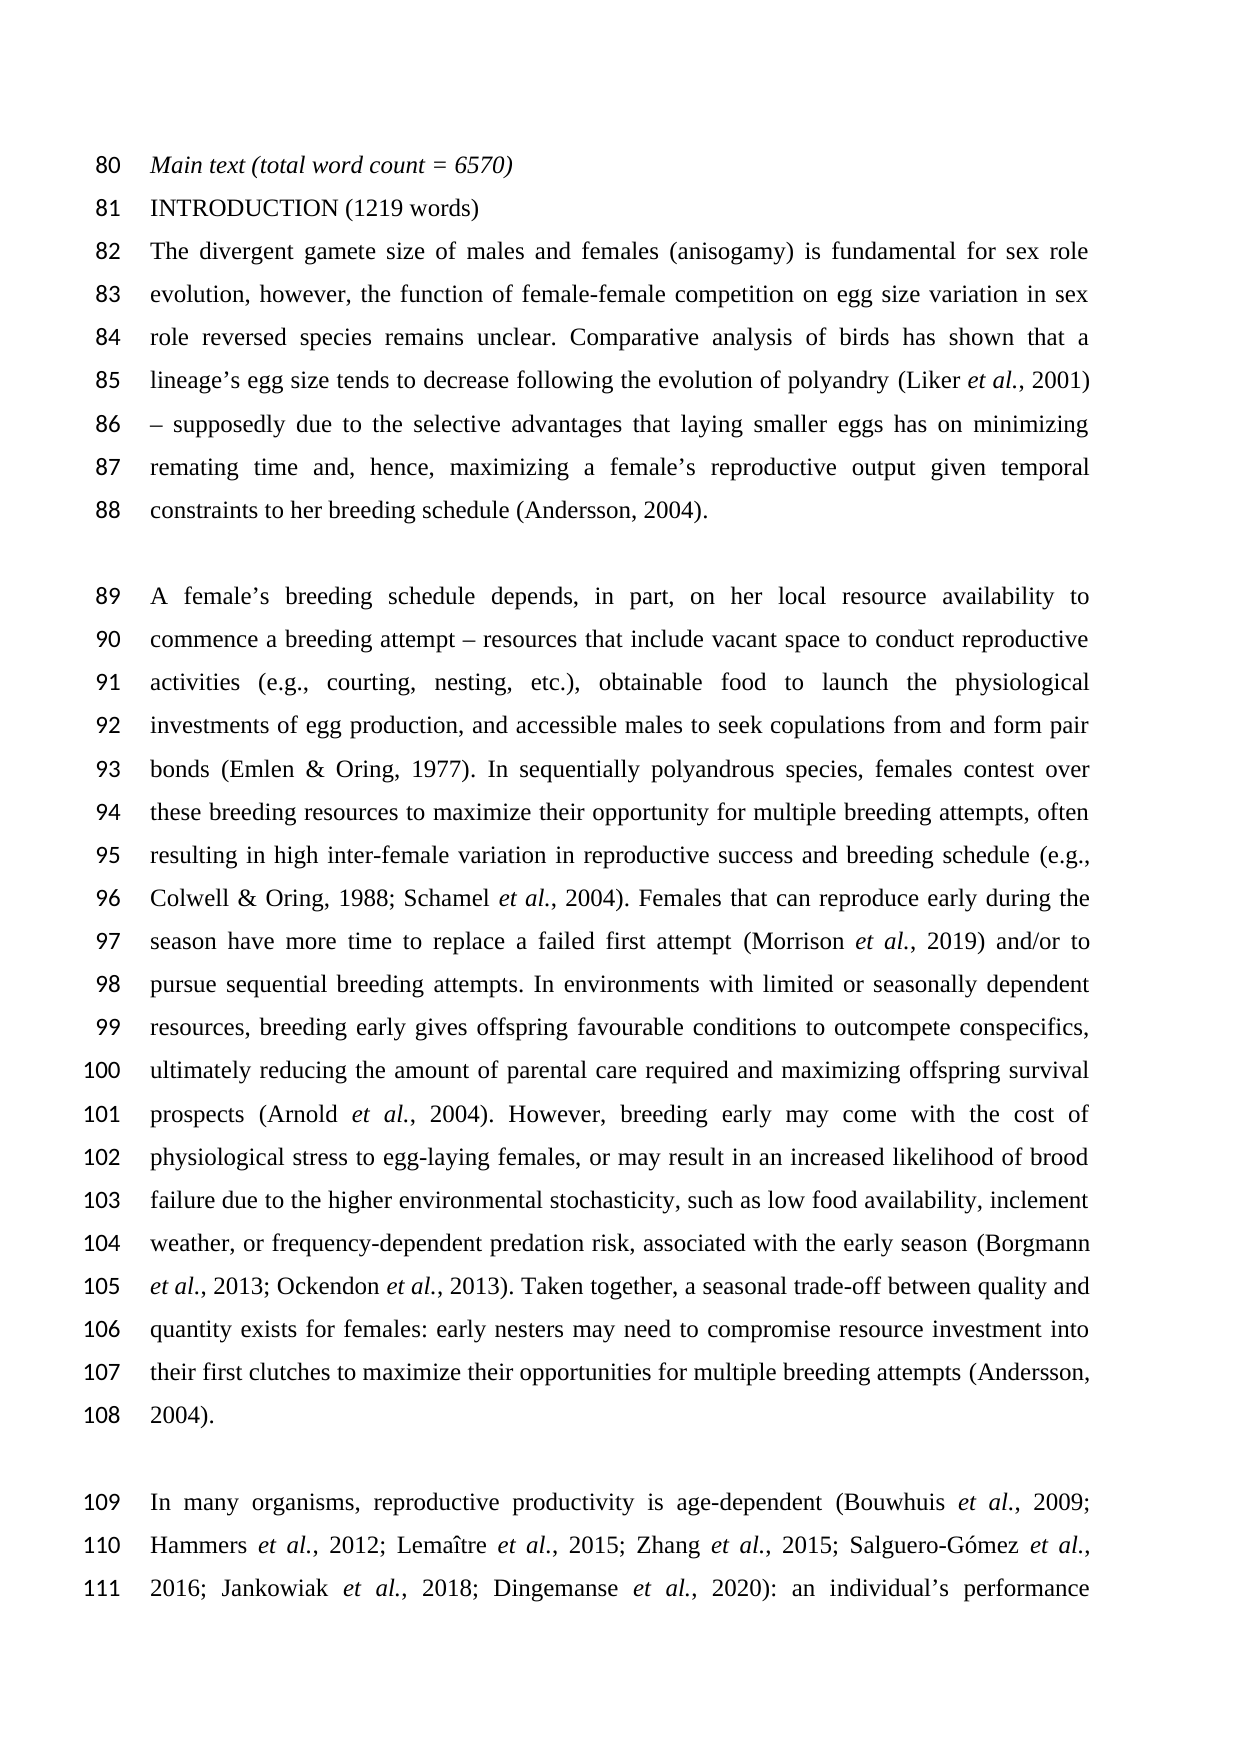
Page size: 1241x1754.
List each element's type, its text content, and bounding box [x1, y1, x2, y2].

text INTRODUCTION (1219 words) [150, 193, 1090, 222]
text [150, 1487, 1090, 1602]
text A female’s breeding schedule depends, in part, on her local resource availability to commence a breeding attempt – resources that include vacant space to conduct reproductive activities (e.g., courting, nesting, etc.), obtainable food to launch the physiological investments of egg production, and accessible males to seek copulations from and form pair bonds (Emlen & Oring, 1977). In sequentially polyandrous species, females contest over these breeding resources to maximize their opportunity for multiple breeding attempts, often resulting in high inter-female variation in reproductive success and breeding schedule (e.g., Colwell & Oring, 1988; Schamel et al., 2004). Females that can reproduce early during the season have more time to replace a failed first attempt (Morrison et al., 2019) and/or to pursue sequential breeding attempts. In environments with limited or seasonally dependent resources, breeding early gives offspring favourable conditions to outcompete conspecifics, ultimately reducing the amount of parental care required and maximizing offspring survival prospects (Arnold et al., 2004). However, breeding early may come with the cost of physiological stress to egg-laying females, or may result in an increased likelihood of brood failure due to the higher environmental stochasticity, such as low food availability, inclement weather, or frequency-dependent predation risk, associated with the early season (Borgmann et al., 2013; Ockendon et al., 2013). Taken together, a seasonal trade-off between quality and quantity exists for females: early nesters may need to compromise resource investment into their first clutches to maximize their opportunities for multiple breeding attempts (Andersson, 2004). [150, 581, 1090, 1429]
text The divergent gamete size of males and females (anisogamy) is fundamental for sex role evolution, however, the function of female-female competition on egg size variation in sex role reversed species remains unclear. Comparative analysis of birds has shown that a lineage’s egg size tends to decrease following the evolution of polyandry (Liker et al., 2001) – supposedly due to the selective advantages that laying smaller eggs has on minimizing remating time and, hence, maximizing a female’s reproductive output given temporal constraints to her breeding schedule (Andersson, 2004). [150, 236, 1090, 524]
text Main text (total word count = 6570) [150, 150, 1090, 179]
